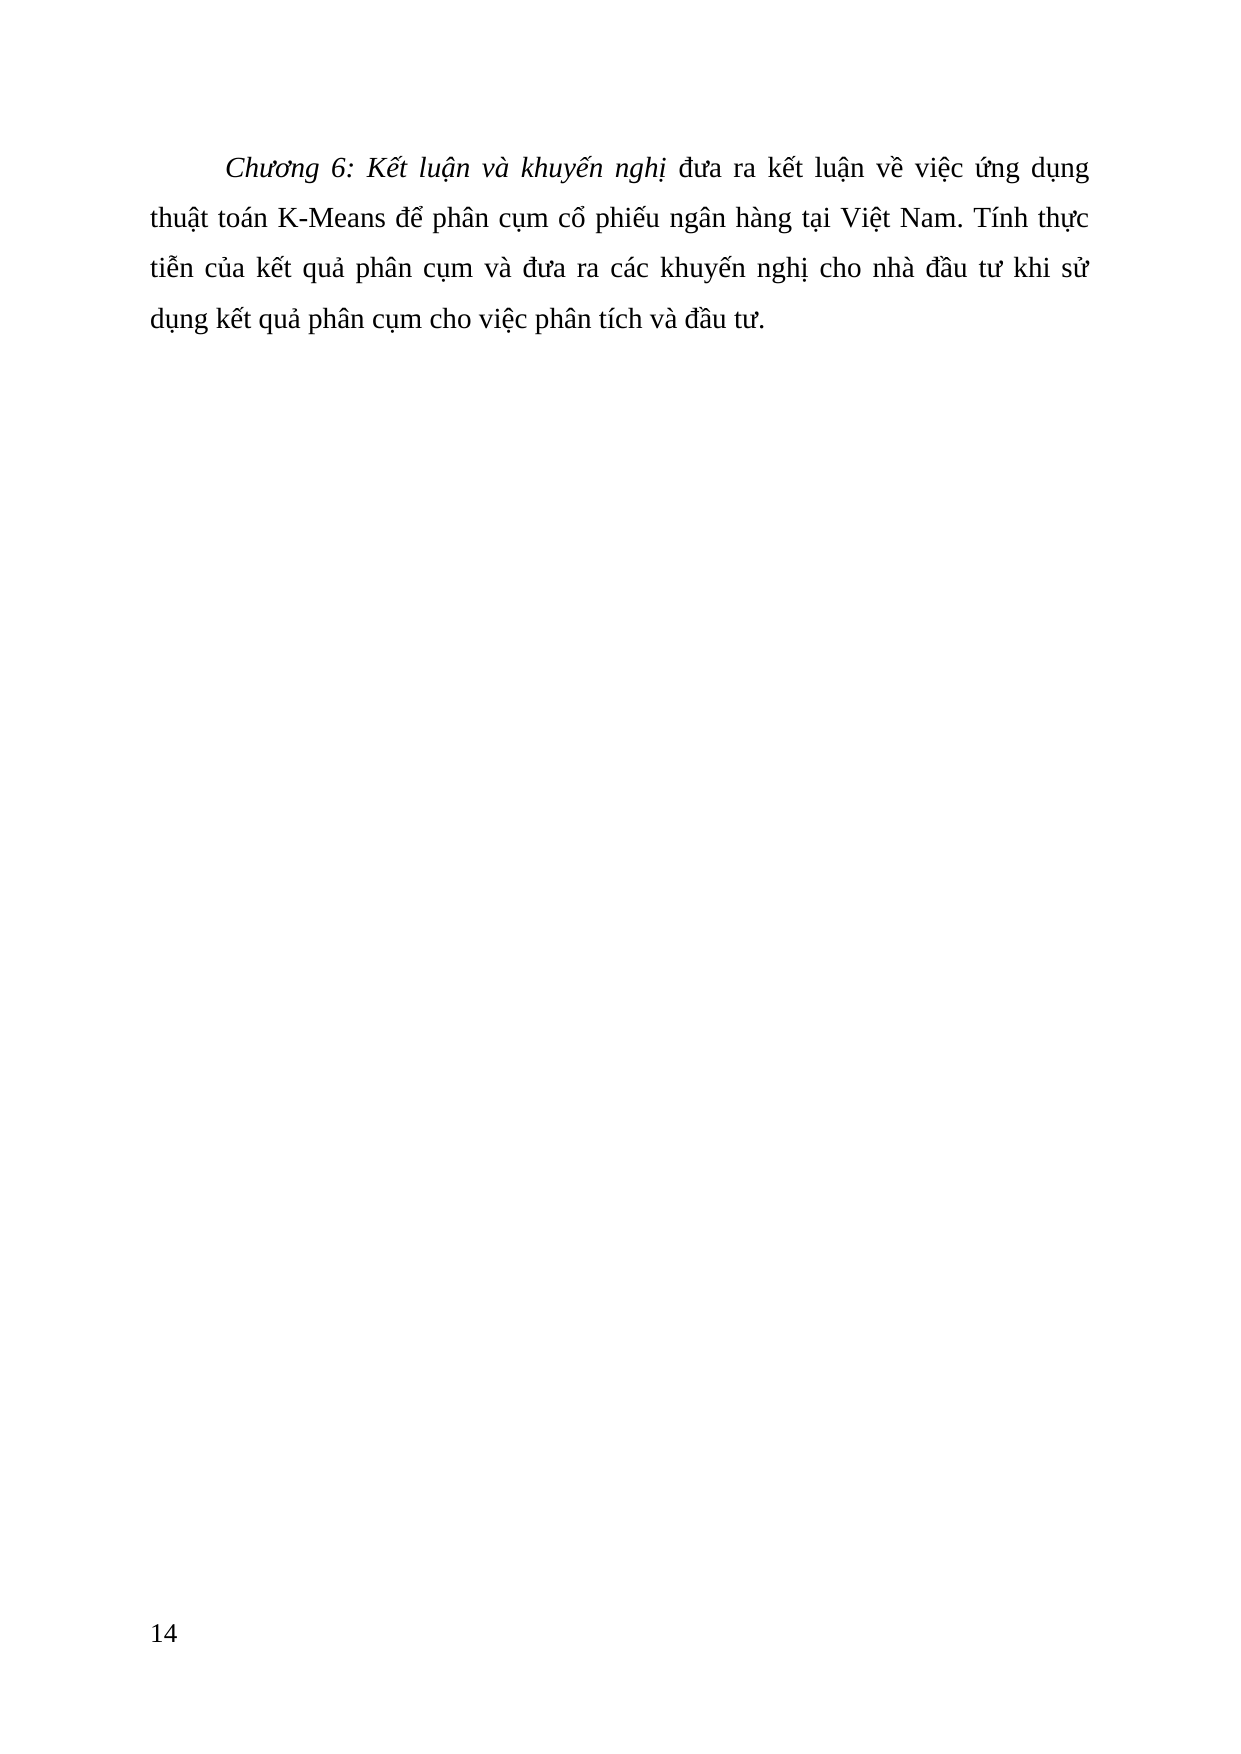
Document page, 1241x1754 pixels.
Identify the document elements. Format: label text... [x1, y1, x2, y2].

text Chương 6: Kết luận và khuyến nghị đưa ra kết luận về việc ứng dụng thuật toán K-Means để phân cụm cổ phiếu ngân hàng tại Việt Nam. Tính thực tiễn của kết quả phân cụm và đưa ra các khuyến nghị cho nhà đầu tư khi sử dụng kết quả phân cụm cho việc phân tích và đầu tư. [150, 150, 1090, 334]
